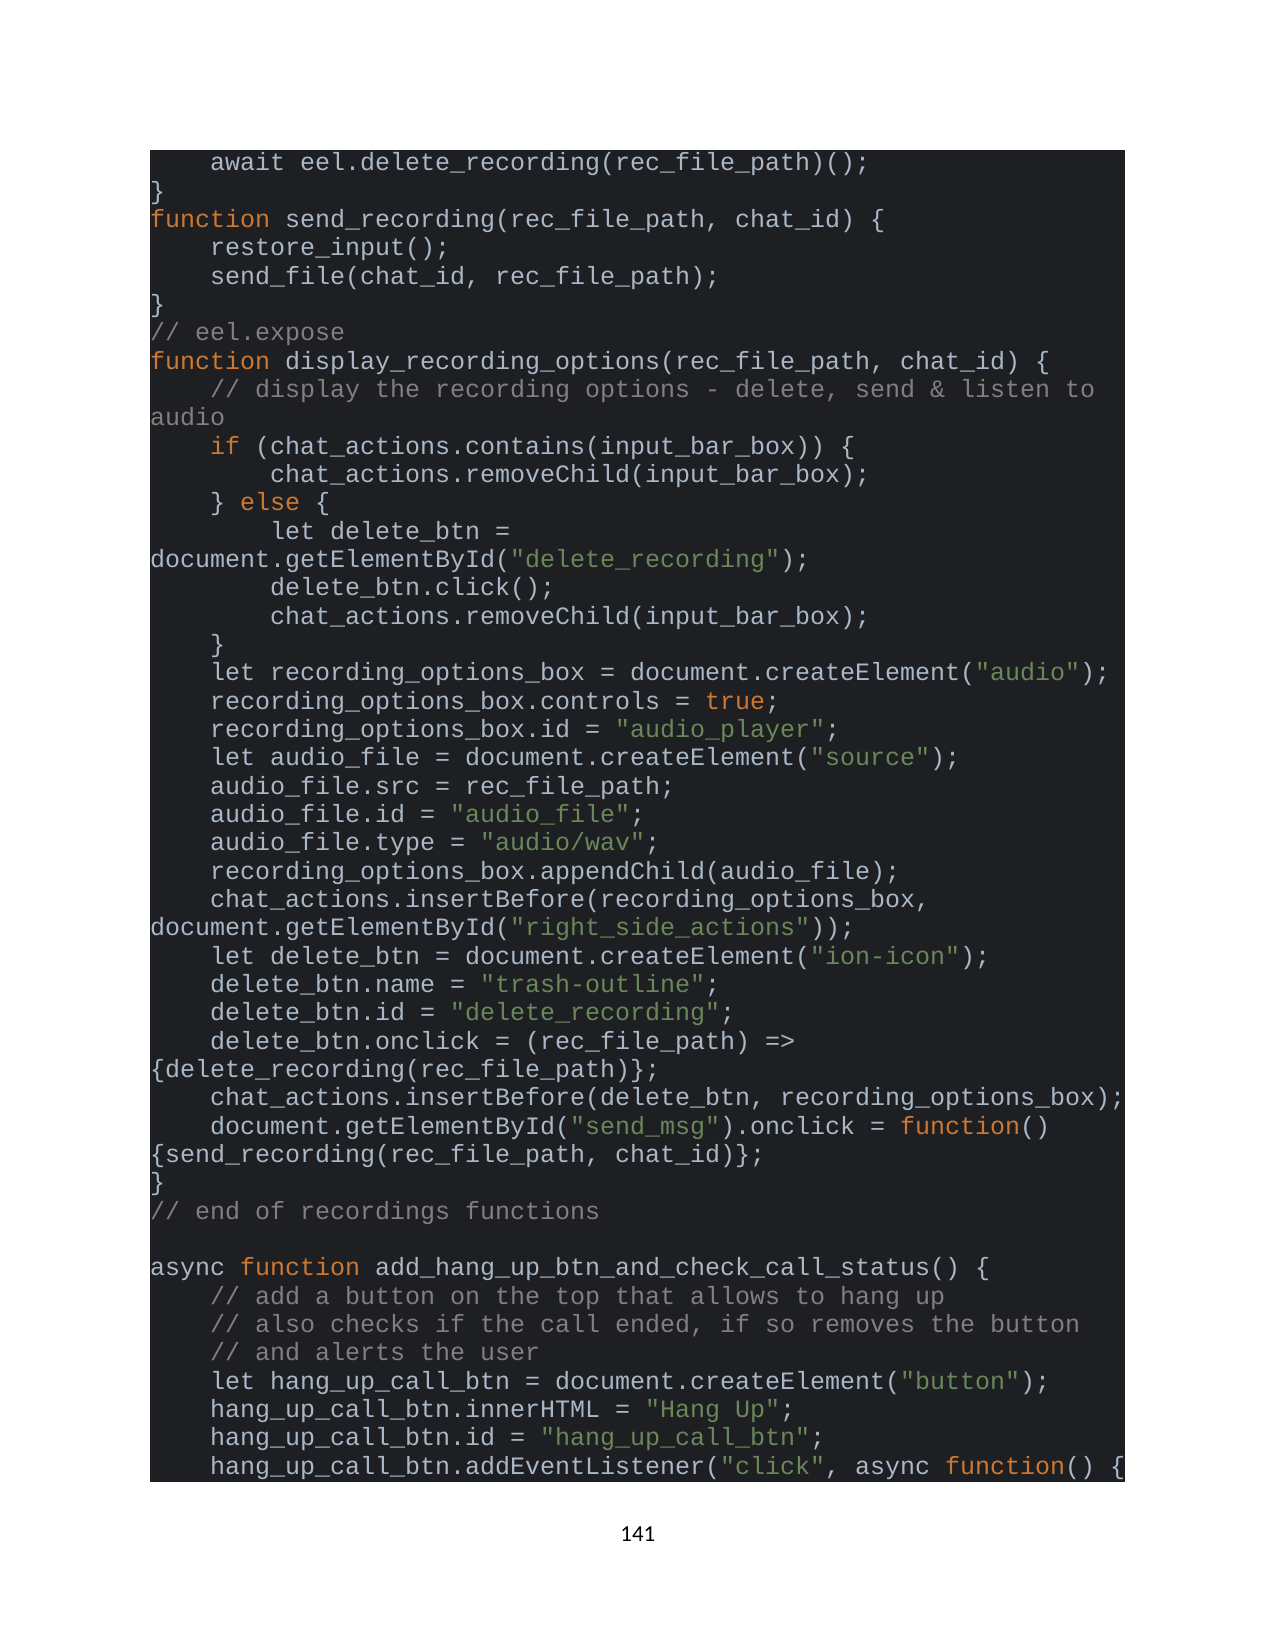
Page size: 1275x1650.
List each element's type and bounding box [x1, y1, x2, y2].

text [150, 150, 1125, 1482]
